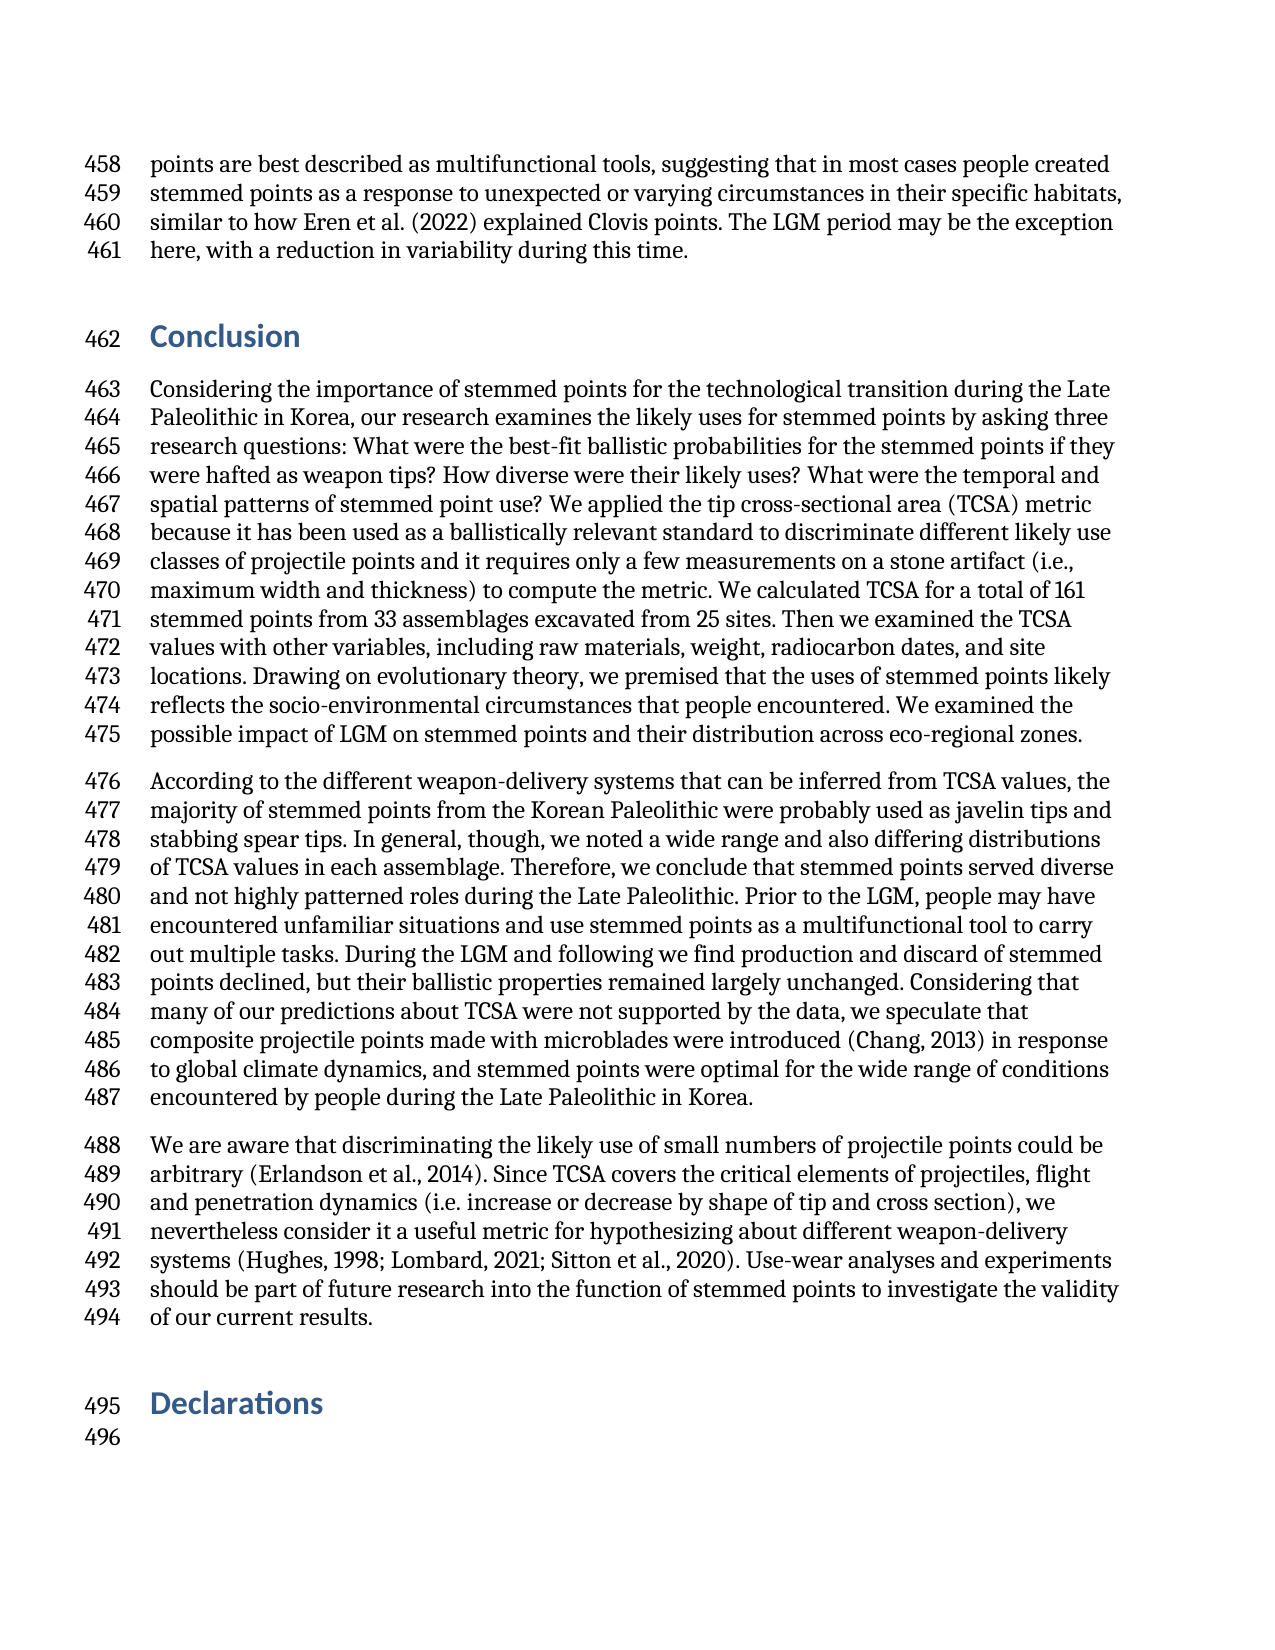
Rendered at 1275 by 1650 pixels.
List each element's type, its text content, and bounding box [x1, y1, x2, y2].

text Considering the importance of stemmed points for the technological transition during the Late Paleolithic in Korea, our research examines the likely uses for stemmed points by asking three research questions: What were the best-fit ballistic probabilities for the stemmed points if they were hafted as weapon tips? How diverse were their likely uses? What were the temporal and spatial patterns of stemmed point use? We applied the tip cross-sectional area (TCSA) metric because it has been used as a ballistically relevant standard to discriminate different likely use classes of projectile points and it requires only a few measurements on a stone artifact (i.e., maximum width and thickness) to compute the metric. We calculated TCSA for a total of 161 stemmed points from 33 assemblages excavated from 25 sites. Then we examined the TCSA values with other variables, including raw materials, weight, radiocarbon dates, and site locations. Drawing on evolutionary theory, we premised that the uses of stemmed points likely reflects the socio-environmental circumstances that people encountered. We examined the possible impact of LGM on stemmed points and their distribution across eco-regional zones. [150, 374, 1125, 748]
text According to the different weapon-delivery systems that can be inferred from TCSA values, the majority of stemmed points from the Korean Paleolithic were probably used as javelin tips and stabbing spear tips. In general, though, we noted a wide range and also differing distributions of TCSA values in each assemblage. Therefore, we conclude that stemmed points served diverse and not highly patterned roles during the Late Paleolithic. Prior to the LGM, people may have encountered unfamiliar situations and use stemmed points as a multifunctional tool to carry out multiple tasks. During the LGM and following we find production and discard of stemmed points declined, but their ballistic properties remained largely unchanged. Considering that many of our predictions about TCSA were not supported by the data, we speculate that composite projectile points made with microblades were introduced (Chang, 2013) in response to global climate dynamics, and stemmed points were optimal for the wide range of conditions encountered by people during the Late Paleolithic in Korea. [150, 767, 1125, 1112]
text We are aware that discriminating the likely use of small numbers of projectile points could be arbitrary (Erlandson et al., 2014). Since TCSA covers the critical elements of projectiles, flight and penetration dynamics (i.e. increase or decrease by shape of tip and cross section), we nevertheless consider it a useful metric for hypothesizing about different weapon-delivery systems (Hughes, 1998; Lombard, 2021; Sitton et al., 2020). Use-wear analyses and experiments should be part of future research into the function of stemmed points to investigate the validity of our current results. [150, 1131, 1125, 1332]
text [150, 150, 1125, 265]
subtitle Declarations [150, 1382, 1125, 1423]
subtitle Conclusion [150, 315, 1125, 356]
